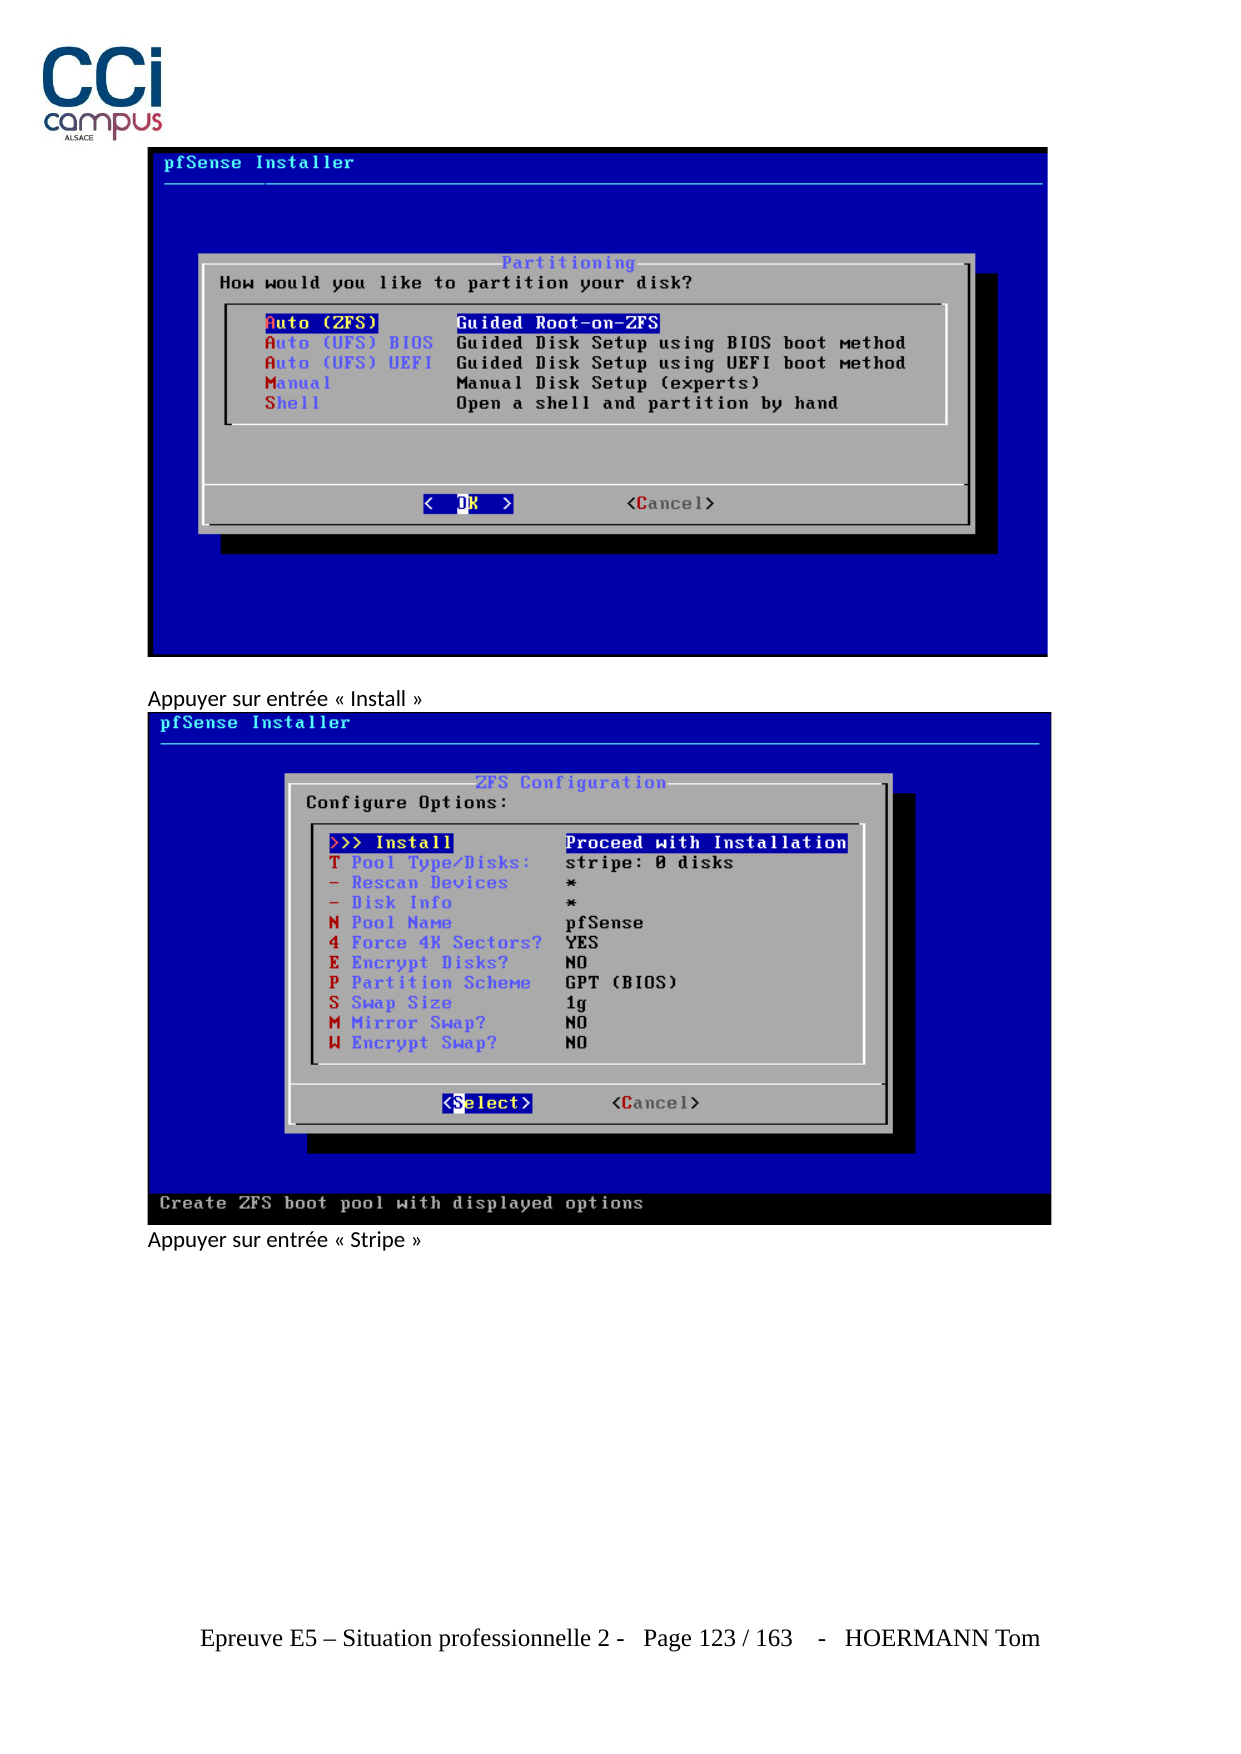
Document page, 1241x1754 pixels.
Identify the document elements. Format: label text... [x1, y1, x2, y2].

picture [35, 26, 1048, 657]
text Appuyer sur entrée « Stripe » [148, 1225, 1093, 1253]
picture [147, 712, 1052, 1225]
text Appuyer sur entrée « Install » [148, 684, 1093, 712]
